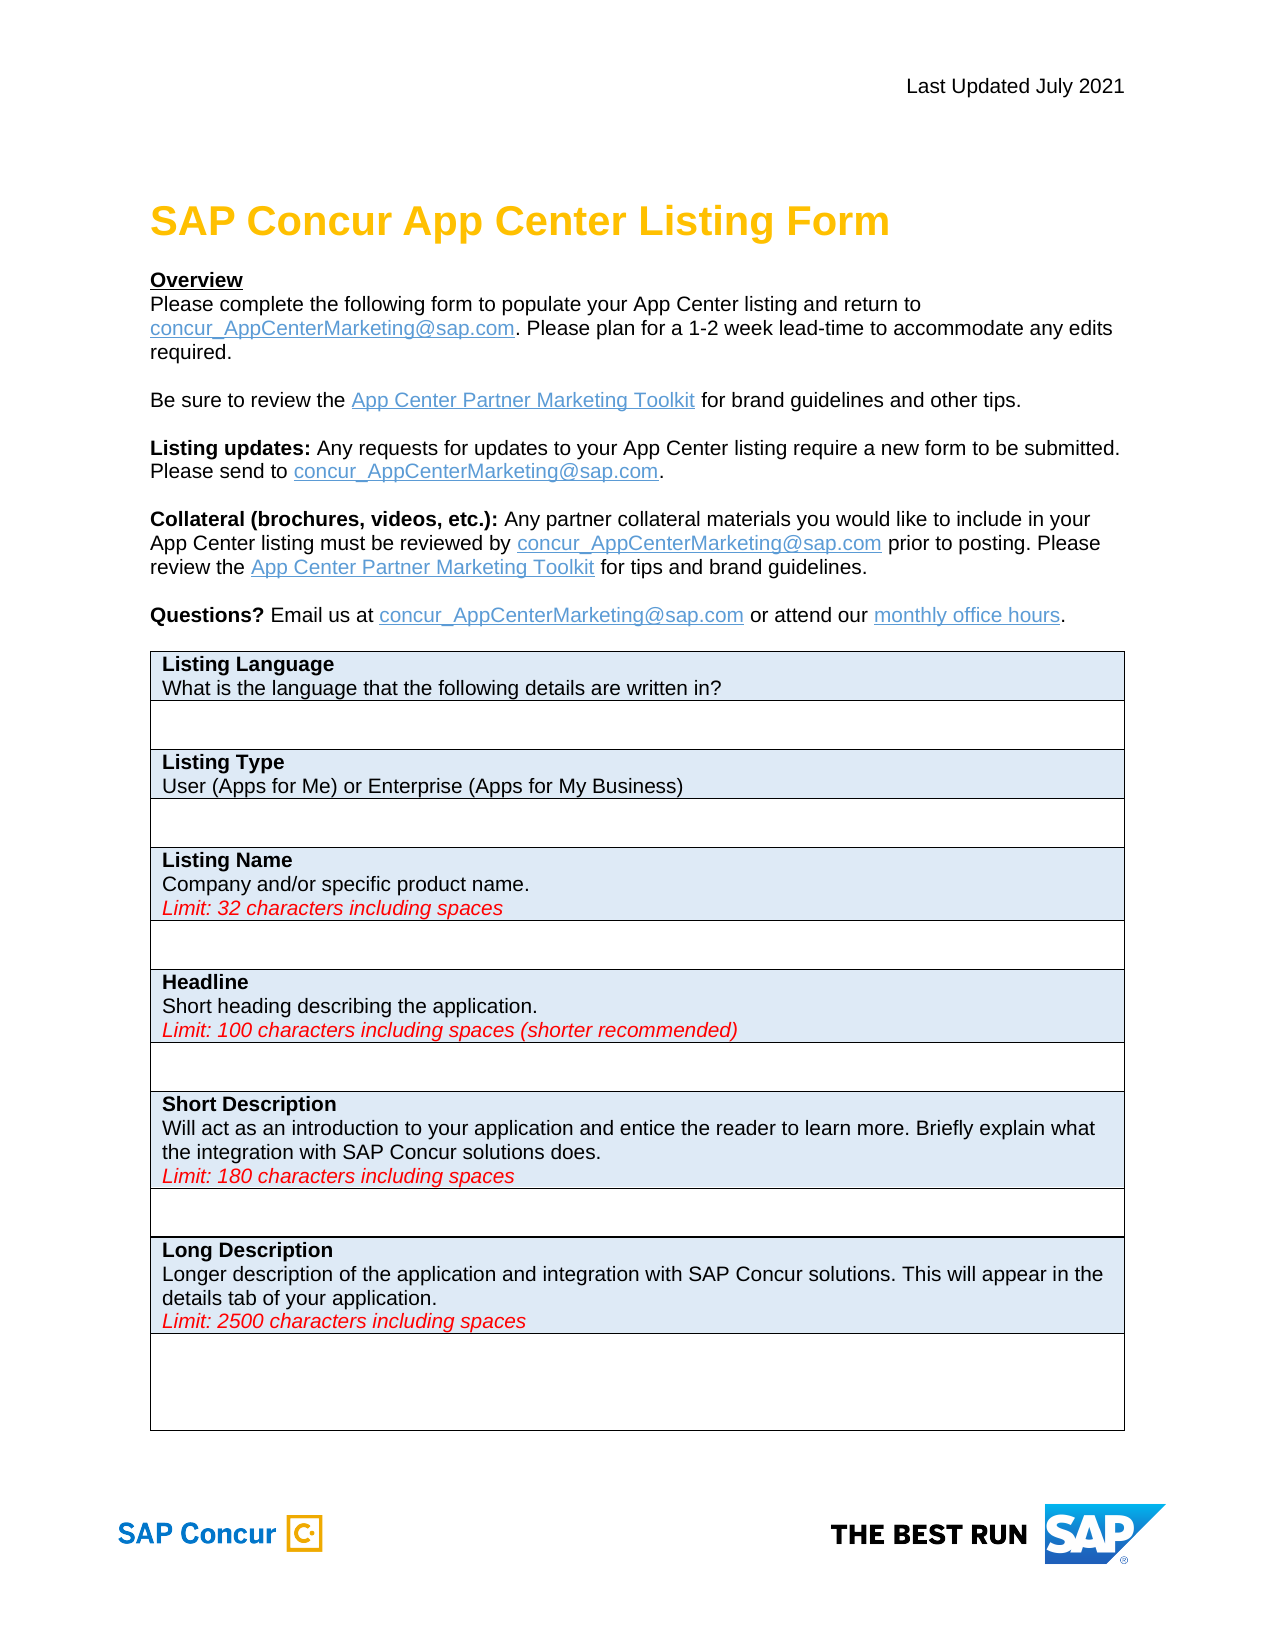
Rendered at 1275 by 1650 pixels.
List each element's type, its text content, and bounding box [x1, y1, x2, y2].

text Collateral (brochures, videos, etc.): Any partner collateral materials you would like to include in your App Center listing must be reviewed by concur_AppCenterMarketing@sap.com prior to posting. Please review the App Center Partner Marketing Toolkit for tips and brand guidelines. [150, 507, 1125, 579]
table_cell Listing Name Company and/or specific product name. Limit: 32 characters including spaces [151, 848, 1124, 920]
table_cell Long Description Longer description of the application and integration with SAP Concur solutions. This will appear in the details tab of your application. Limit: 2500 characters including spaces [151, 1238, 1124, 1333]
picture [830, 1503, 1167, 1565]
table_cell [151, 921, 1124, 969]
table_cell [151, 1043, 1124, 1091]
title SAP Concur App Center Listing Form [150, 196, 1125, 244]
text Questions? Email us at concur_AppCenterMarketing@sap.com or attend our monthly office hours. [150, 603, 1125, 627]
picture [118, 1515, 323, 1552]
table_cell Listing Type User (Apps for Me) or Enterprise (Apps for My Business) [151, 750, 1124, 798]
table_header Listing Language What is the language that the following details are written in? [151, 652, 1124, 700]
text Please complete the following form to populate your App Center listing and return to concur_AppCenterMarketing@sap.com. Please plan for a 1-2 week lead-time to accommodate any edits required. [150, 292, 1125, 363]
table_cell [151, 701, 1124, 749]
table_cell [151, 1334, 1124, 1430]
text Listing updates: Any requests for updates to your App Center listing require a new form to be submitted. Please send to concur_AppCenterMarketing@sap.com. [150, 435, 1125, 483]
table_cell [151, 1189, 1124, 1236]
text Be sure to review the App Center Partner Marketing Toolkit for brand guidelines and other tips. [150, 387, 1125, 411]
text Overview [150, 268, 1125, 292]
table_cell Headline Short heading describing the application. Limit: 100 characters including spaces (shorter recommended) [151, 970, 1124, 1042]
table_cell Short Description Will act as an introduction to your application and entice the reader to learn more. Briefly explain what the integration with SAP Concur solutions does. Limit: 180 characters including spaces [151, 1092, 1124, 1187]
table_cell [151, 799, 1124, 847]
